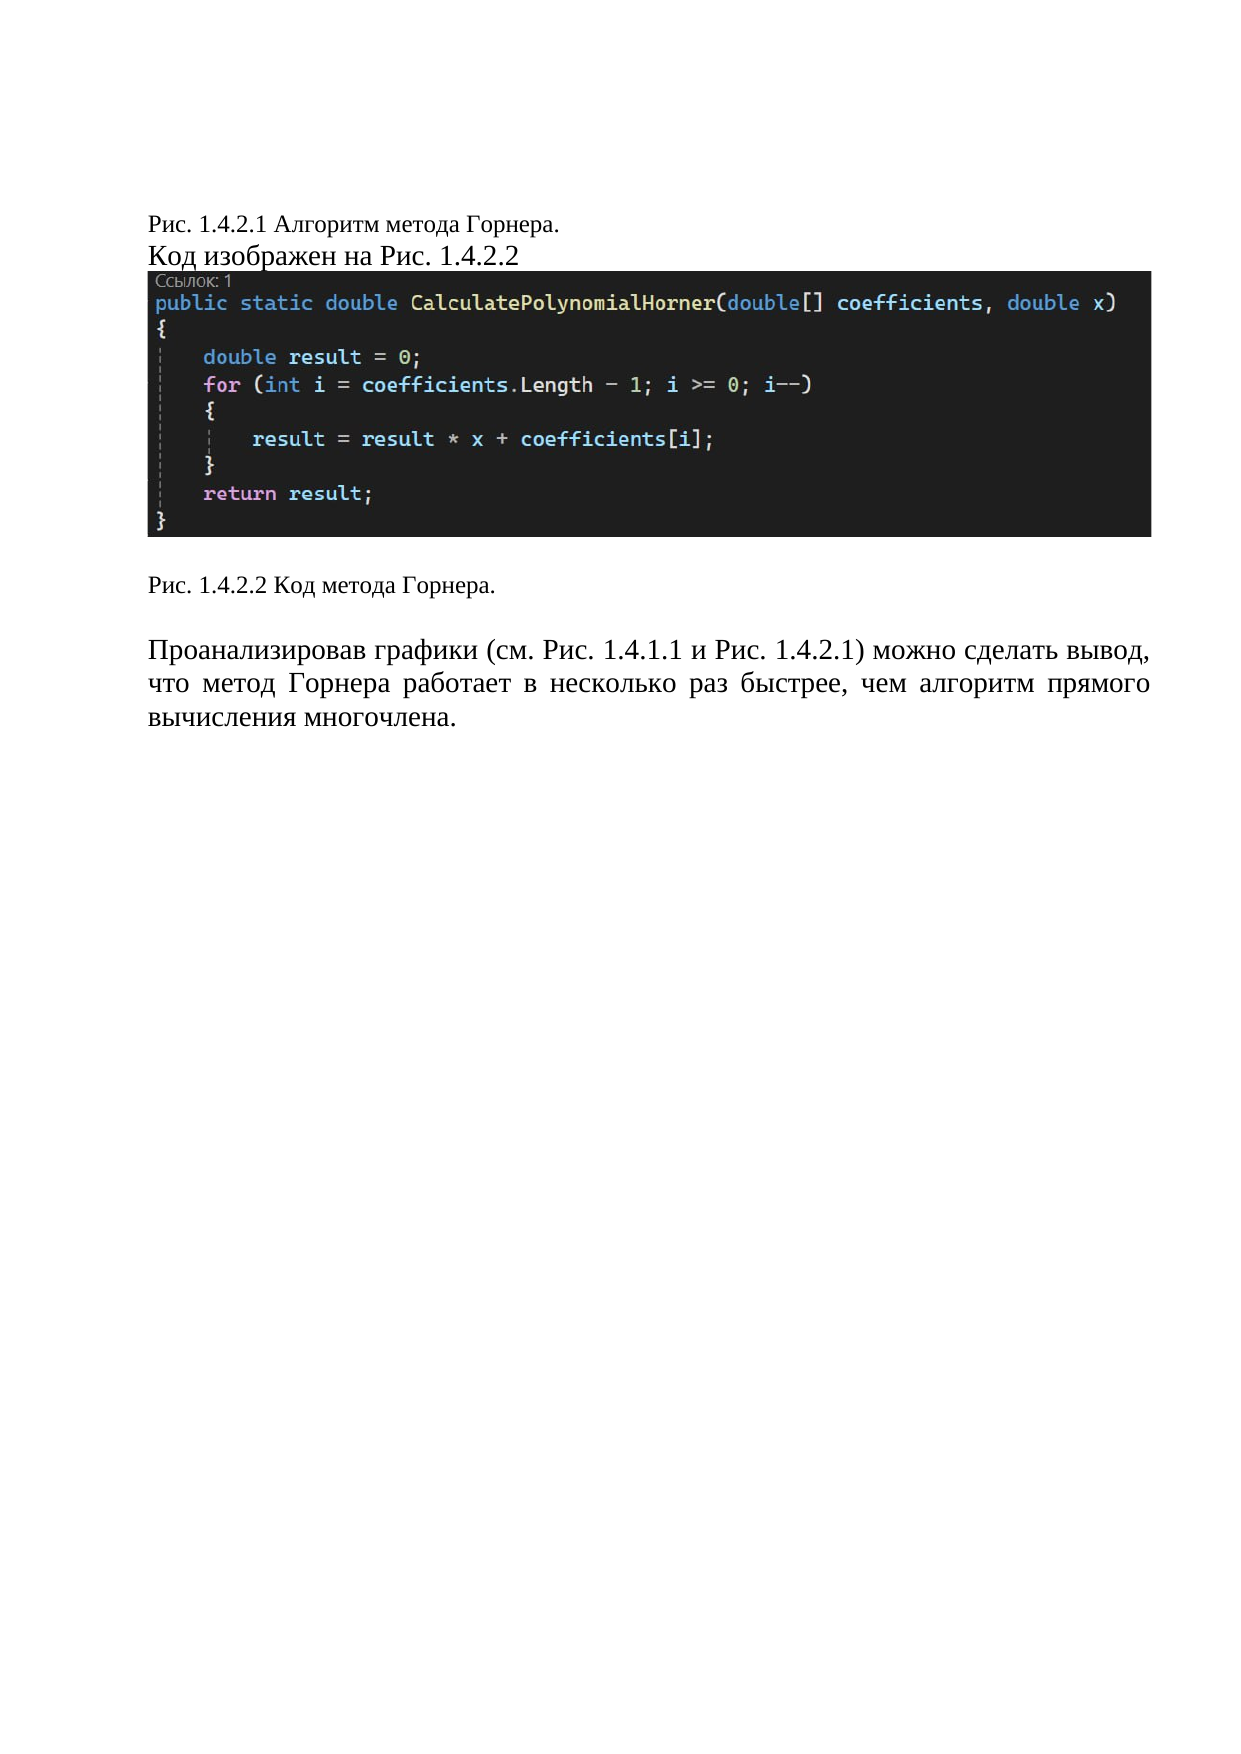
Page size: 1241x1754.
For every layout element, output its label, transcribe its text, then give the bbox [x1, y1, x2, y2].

text Проанализировав графики (см. Рис. 1.4.1.1 и Рис. 1.4.2.1) можно сделать вывод, что метод Горнера работает в несколько раз быстрее, чем алгоритм прямого вычисления многочлена. [148, 632, 1152, 733]
text Рис. 1.4.2.1 Алгоритм метода Горнера. [148, 209, 1152, 238]
text Рис. 1.4.2.2 Код метода Горнера. [148, 570, 1152, 598]
picture [147, 271, 1152, 537]
text Код изображен на Рис. 1.4.2.2 [148, 238, 1152, 271]
